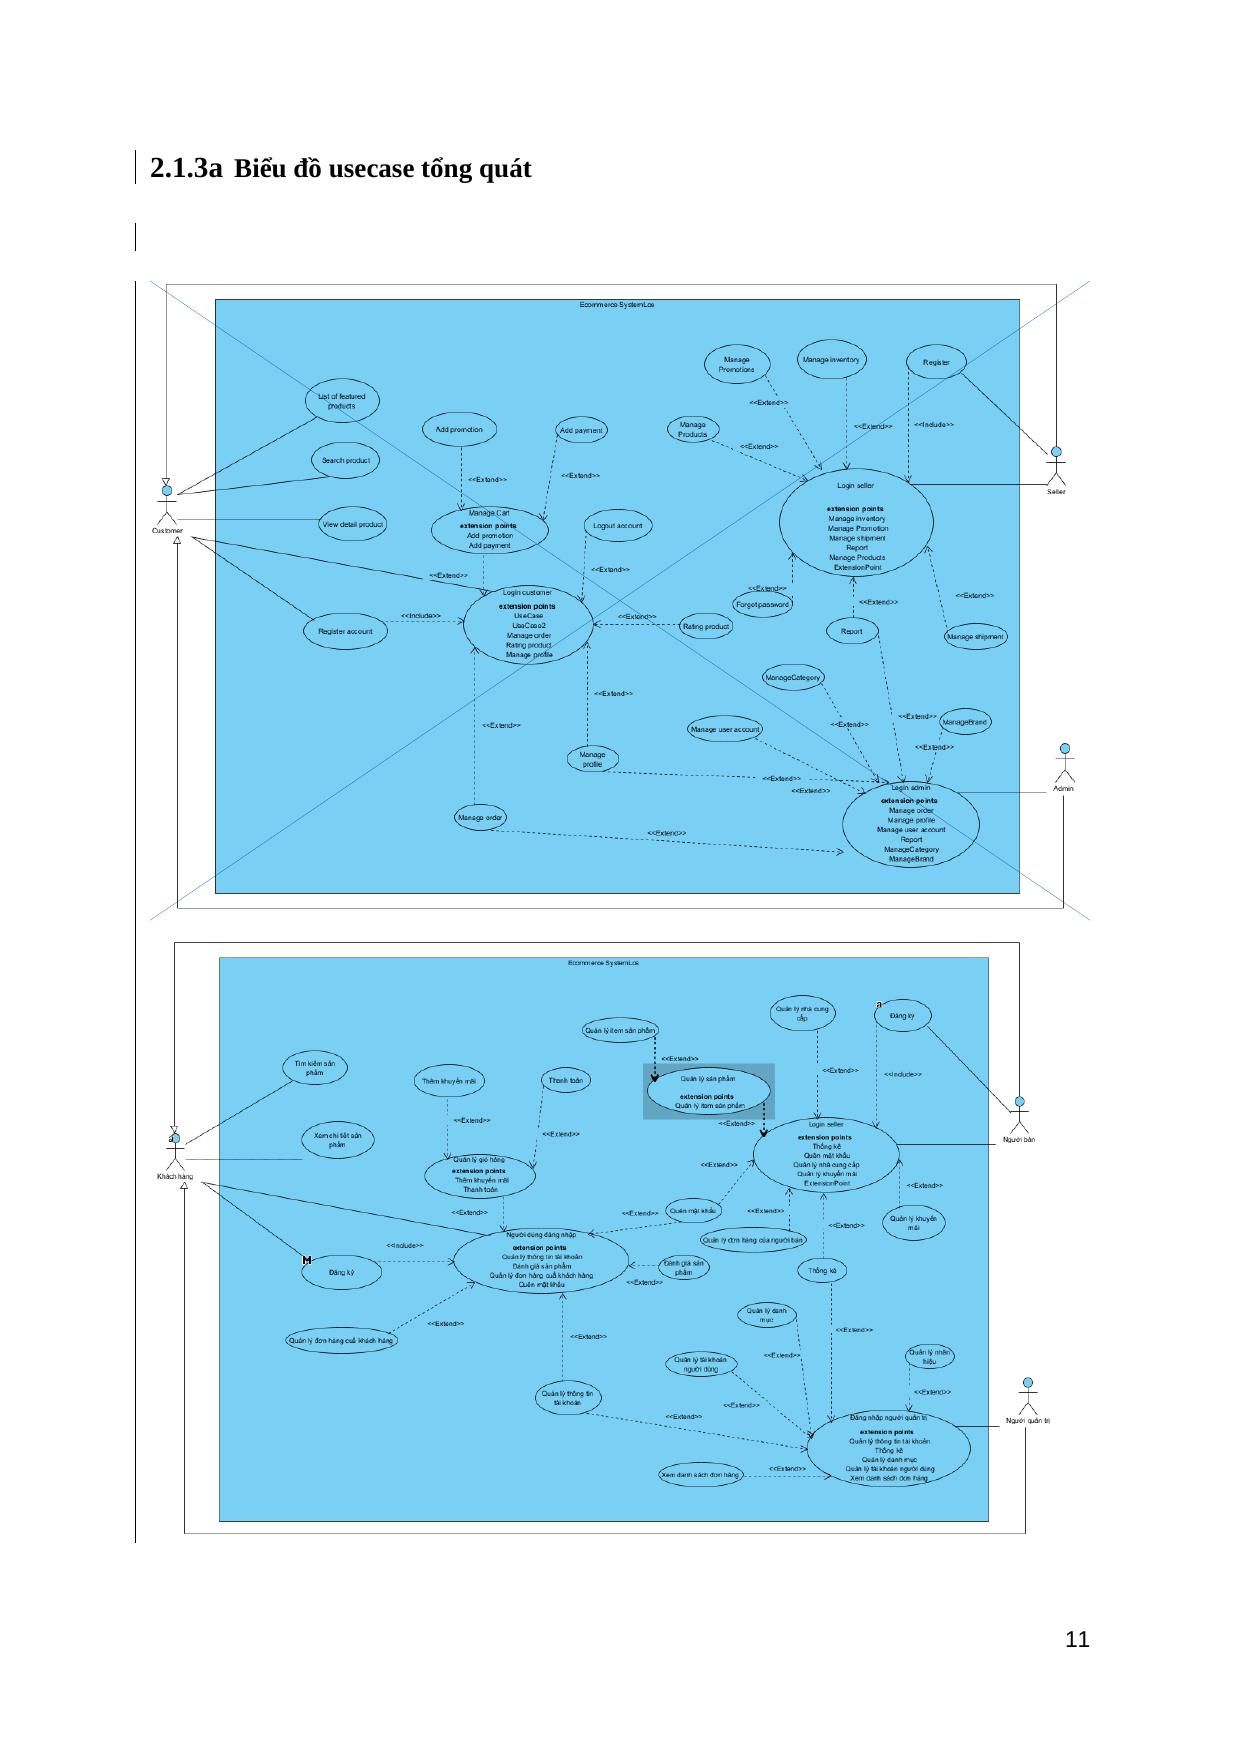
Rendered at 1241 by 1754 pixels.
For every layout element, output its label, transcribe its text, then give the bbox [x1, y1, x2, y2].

picture [151, 280, 1089, 599]
picture [151, 602, 1089, 921]
picture [150, 928, 1091, 1543]
picture [622, 282, 1091, 920]
picture [150, 282, 619, 919]
subtitle 2.1.3a Biểu đồ usecase tổng quát [150, 150, 1090, 183]
